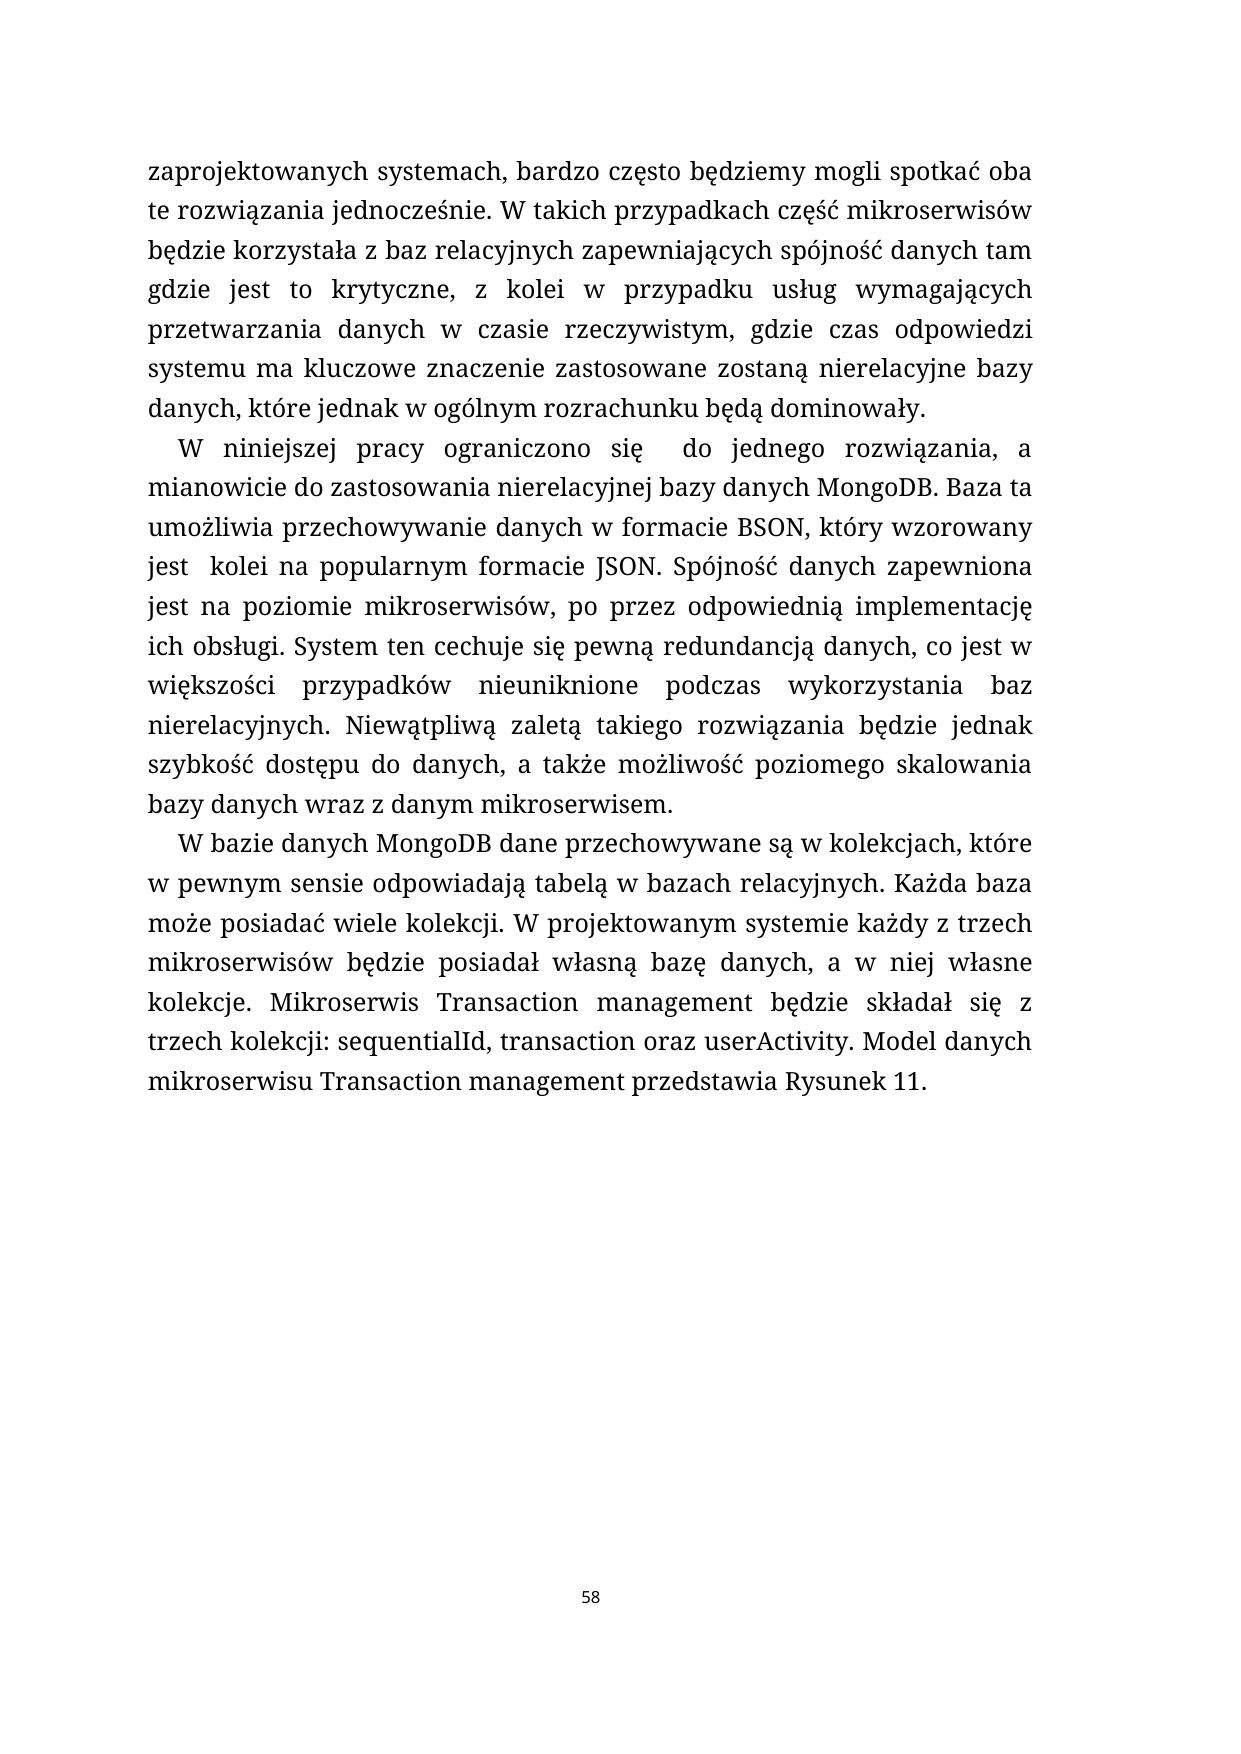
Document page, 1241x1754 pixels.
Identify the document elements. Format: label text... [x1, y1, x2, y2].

text W niniejszej pracy ograniczono się do jednego rozwiązania, a mianowicie do zastosowania nierelacyjnej bazy danych MongoDB. Baza ta umożliwia przechowywanie danych w formacie BSON, który wzorowany jest kolei na popularnym formacie JSON. Spójność danych zapewniona jest na poziomie mikroserwisów, po przez odpowiednią implementację ich obsługi. System ten cechuje się pewną redundancją danych, co jest w większości przypadków nieuniknione podczas wykorzystania baz nierelacyjnych. Niewątpliwą zaletą takiego rozwiązania będzie jednak szybkość dostępu do danych, a także możliwość poziomego skalowania bazy danych wraz z danym mikroserwisem. [148, 425, 1033, 821]
text W bazie danych MongoDB dane przechowywane są w kolekcjach, które w pewnym sensie odpowiadają tabelą w bazach relacyjnych. Każda baza może posiadać wiele kolekcji. W projektowanym systemie każdy z trzech mikroserwisów będzie posiadał własną bazę danych, a w niej własne kolekcje. Mikroserwis Transaction management będzie składał się z trzech kolekcji: sequentialId, transaction oraz userActivity. Model danych mikroserwisu Transaction management przedstawia Rysunek 11. [148, 821, 1033, 1098]
